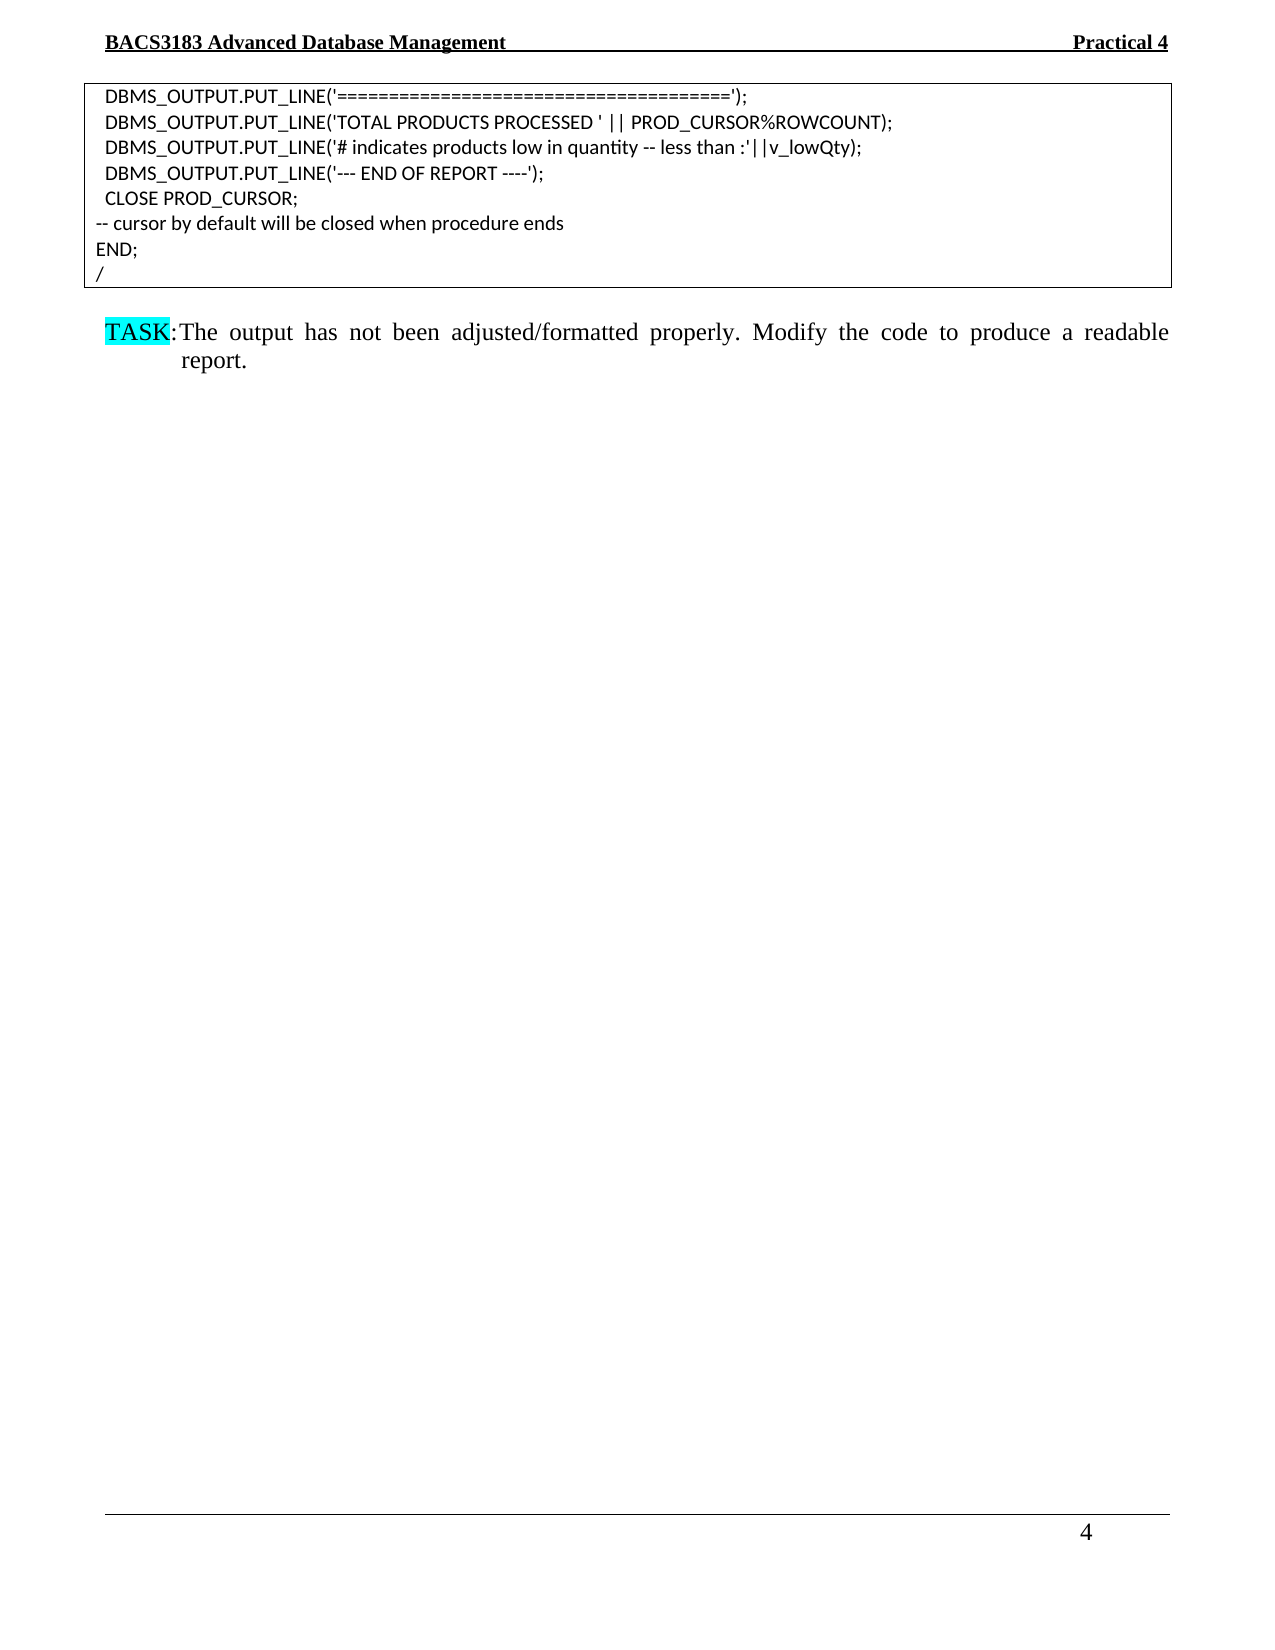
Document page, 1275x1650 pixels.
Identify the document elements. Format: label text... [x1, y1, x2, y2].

text TASK: The output has not been adjusted/formatted properly. Modify the code to produce a readable report. [105, 317, 1170, 374]
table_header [85, 84, 1171, 287]
